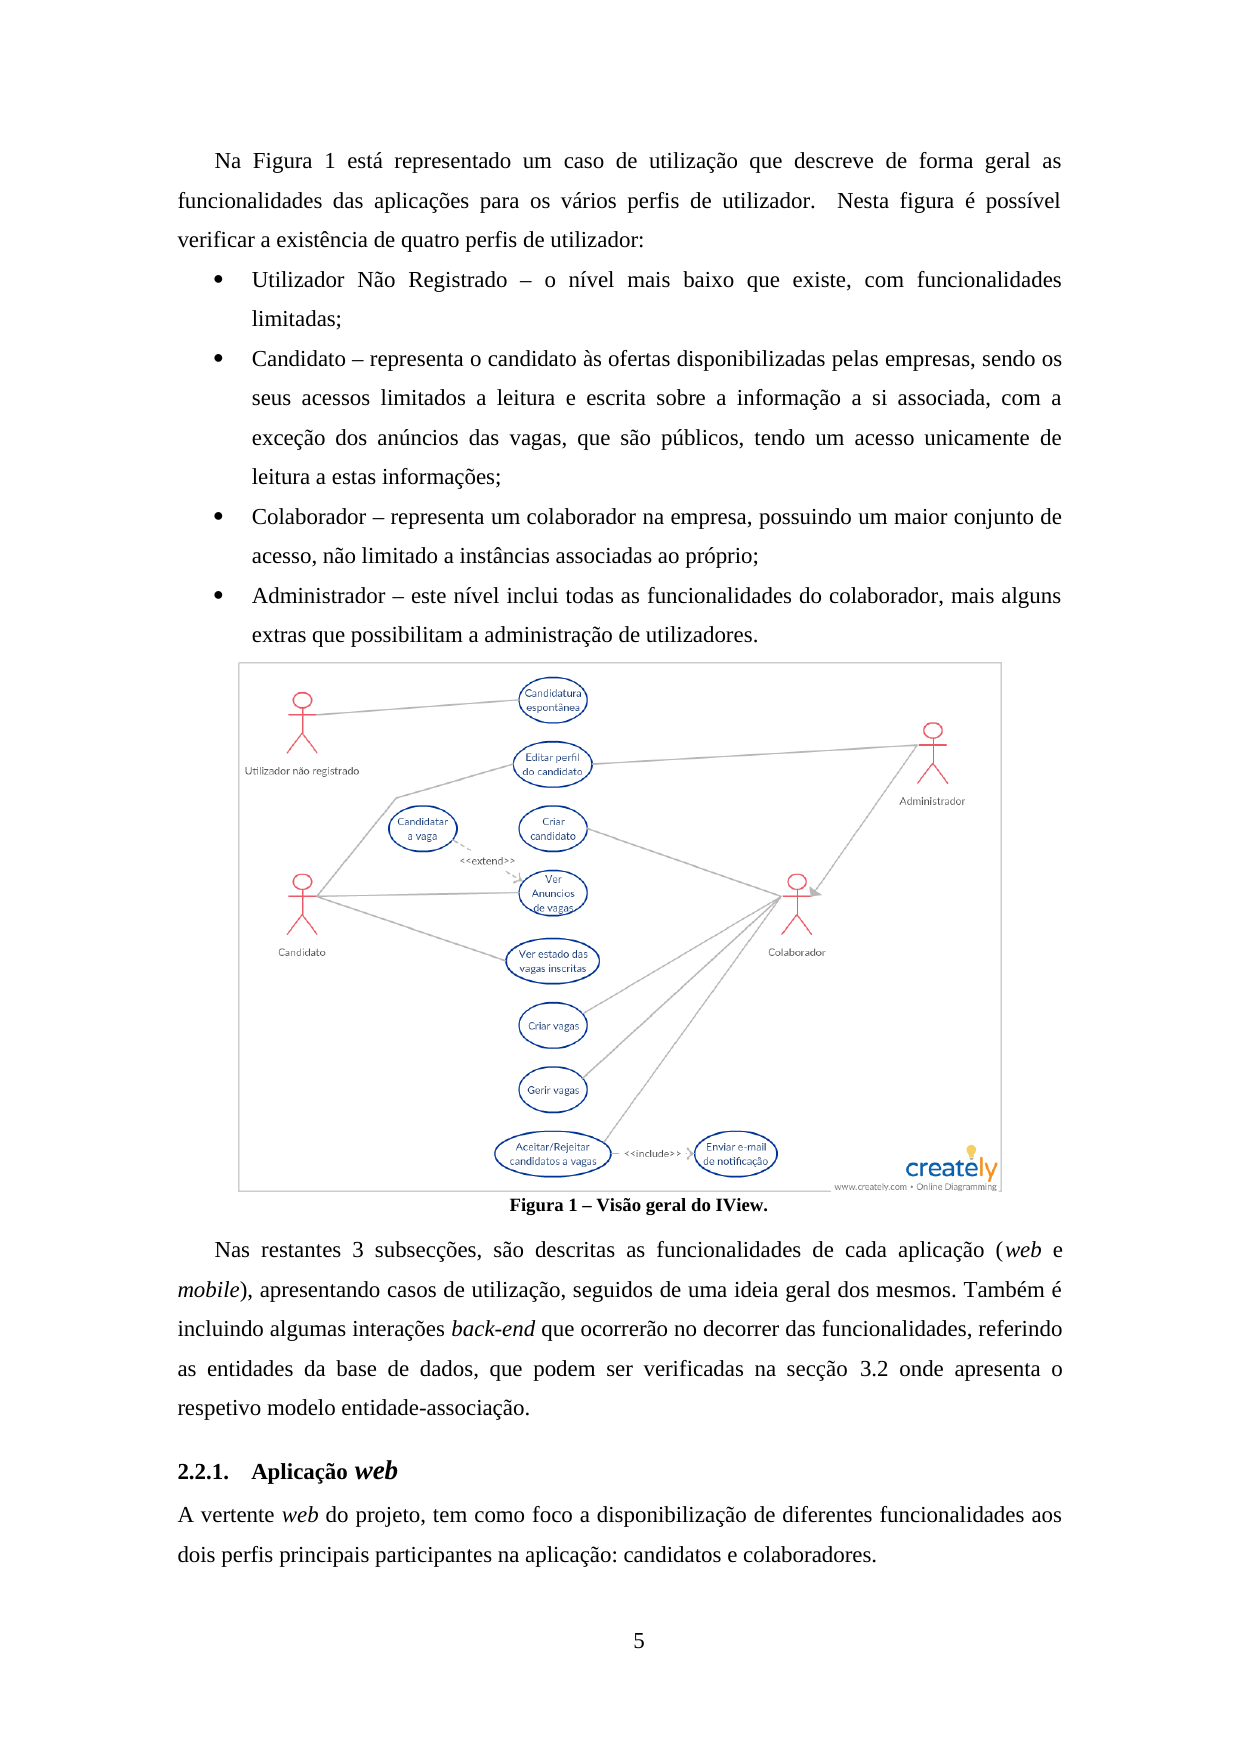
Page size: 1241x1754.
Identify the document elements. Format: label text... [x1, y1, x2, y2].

list Administrador – este nível inclui todas as funcionalidades do colaborador, mais alguns extras que possibilitam a administração de utilizadores. [214, 582, 1063, 648]
list Candidato – representa o candidato às ofertas disponibilizadas pelas empresas, sendo os seus acessos limitados a leitura e escrita sobre a informação a si associada, com a exceção dos anúncios das vagas, que são públicos, tendo um acesso unicamente de leitura a estas informações; [214, 345, 1063, 490]
text Na Figura 1 está representado um caso de utilização que descreve de forma geral as funcionalidades das aplicações para os vários perfis de utilizador. Nesta figura é possível verificar a existência de quatro perfis de utilizador: [177, 148, 1063, 253]
picture [236, 660, 1004, 1194]
text Figura – Visão geral do IView. [177, 1194, 1063, 1215]
subtitle Aplicação web [177, 1454, 1063, 1486]
list Colaborador – representa um colaborador na empresa, possuindo um maior conjunto de acesso, não limitado a instâncias associadas ao próprio; [214, 503, 1063, 569]
text Nas restantes 3 subsecções, são descritas as funcionalidades de cada aplicação (web e mobile), apresentando casos de utilização, seguidos de uma ideia geral dos mesmos. Também é incluindo algumas interações back-end que ocorrerão no decorrer das funcionalidades, referindo as entidades da base de dados, que podem ser verificadas na secção 3.2 onde apresenta o respetivo modelo entidade-associação. [177, 1236, 1063, 1421]
list Utilizador Não Registrado – o nível mais baixo que existe, com funcionalidades limitadas; [214, 266, 1063, 332]
text A vertente web do projeto, tem como foco a disponibilização de diferentes funcionalidades aos dois perfis principais participantes na aplicação: candidatos e colaboradores. [177, 1501, 1063, 1567]
